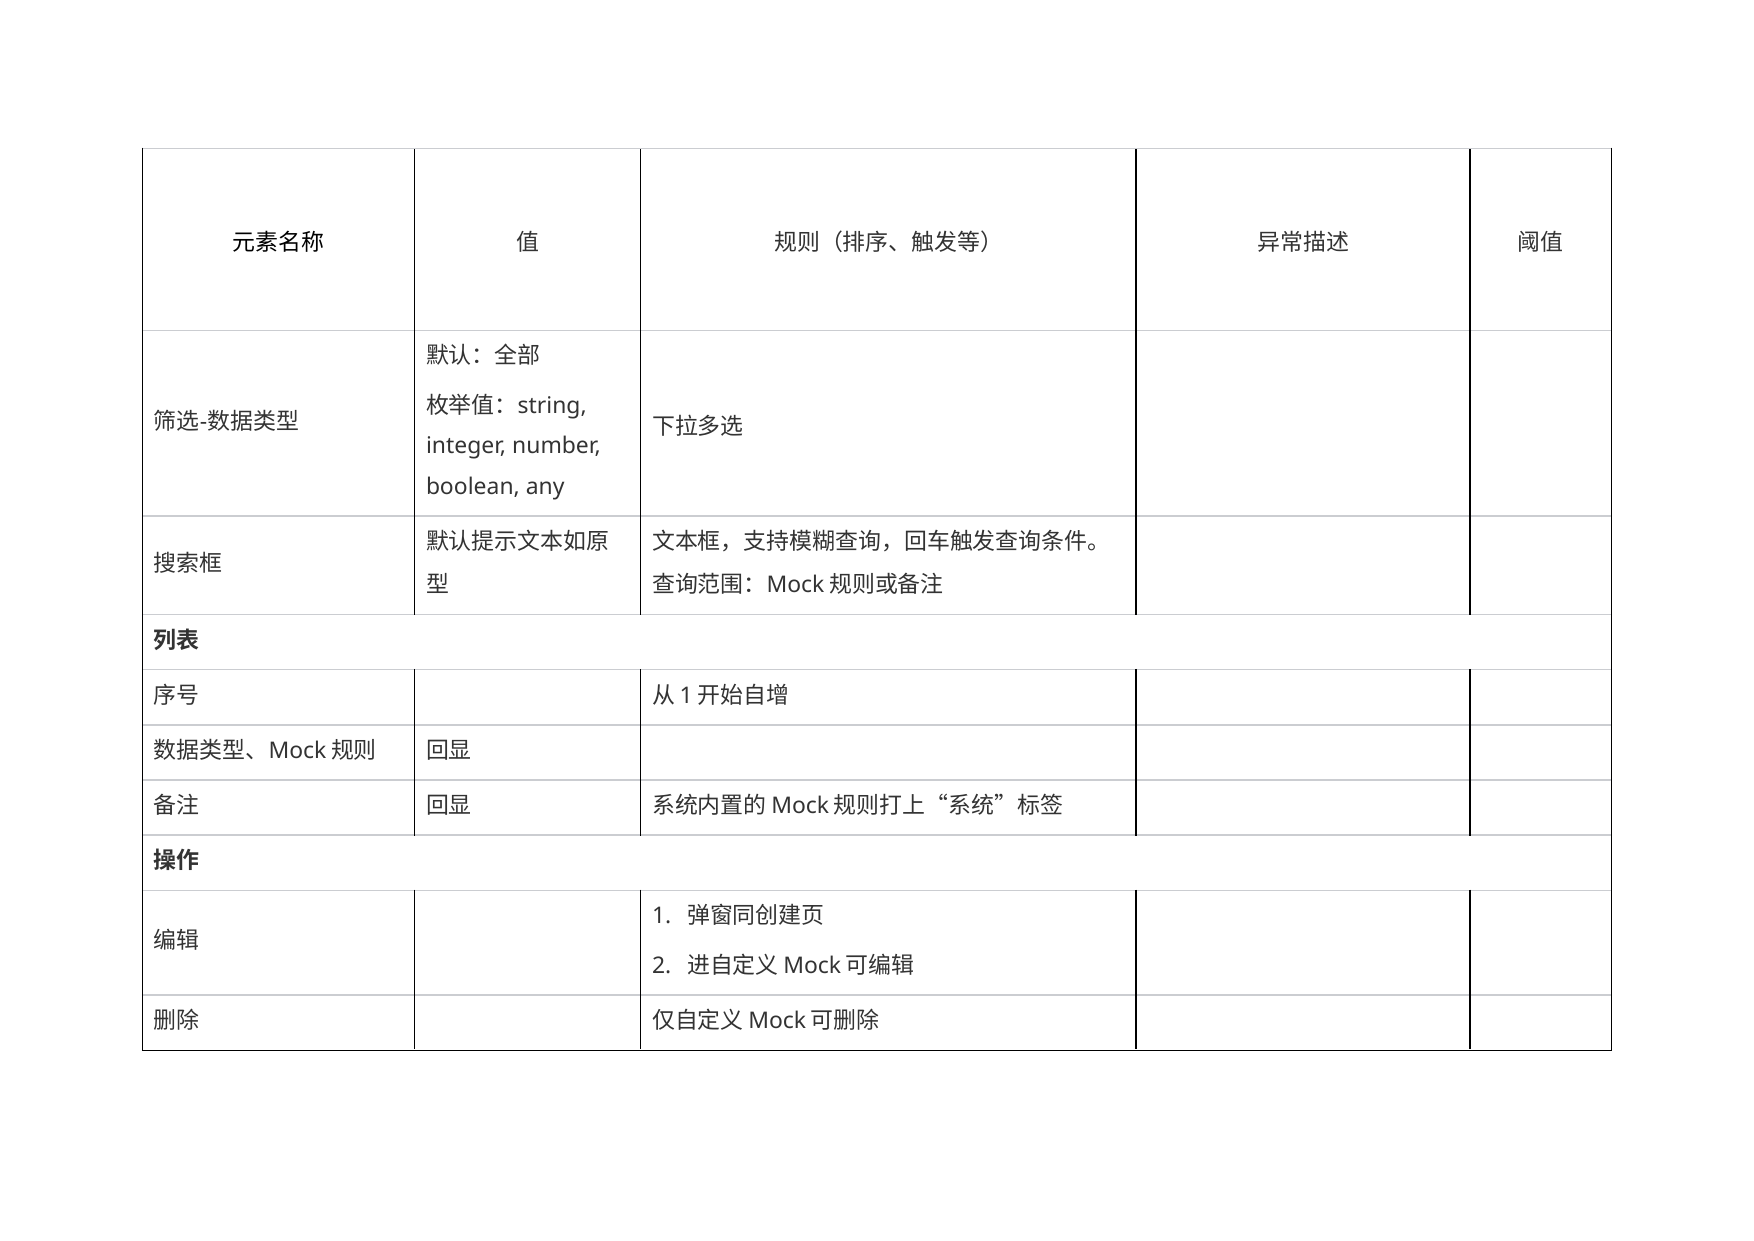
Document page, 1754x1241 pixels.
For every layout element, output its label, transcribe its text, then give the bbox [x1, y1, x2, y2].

table_cell 规则（排序、触发等） [641, 149, 1135, 329]
table_cell 列表 [143, 615, 1611, 669]
table_cell 从1开始自增 [641, 670, 1135, 724]
table_cell 默认提示文本如原型 [415, 517, 640, 614]
table_cell 文本框，支持模糊查询，回车触发查询条件。查询范围：Mock规则或备注 [641, 517, 1135, 614]
table_cell [1471, 891, 1611, 994]
table_cell [641, 726, 1135, 779]
table_cell 备注 [143, 781, 414, 834]
table_cell 删除 [143, 996, 414, 1049]
table_cell [1471, 781, 1611, 834]
table_cell [415, 996, 640, 1049]
table_cell 弹窗同创建页 进自定义Mock可编辑 [641, 891, 1135, 994]
table_cell 异常描述 [1137, 149, 1469, 329]
table_cell [1471, 726, 1611, 779]
table_cell 搜索框 [143, 517, 414, 614]
table_cell [415, 891, 640, 994]
table_cell [1471, 996, 1611, 1049]
table_cell [1137, 726, 1469, 779]
table_cell 操作 [143, 836, 1611, 889]
table_cell 回显 [415, 726, 640, 779]
table_cell [1137, 517, 1469, 614]
table_cell 默认：全部 枚举值：string, integer, number, boolean, any [415, 331, 640, 515]
table_cell [1137, 331, 1469, 515]
table_cell [1137, 996, 1469, 1049]
table_cell 阈值 [1471, 149, 1611, 329]
table_cell [1137, 670, 1469, 724]
table_cell 系统内置的Mock规则打上“系统”标签 [641, 781, 1135, 834]
table_cell 序号 [143, 670, 414, 724]
table_cell [1137, 781, 1469, 834]
table_cell [1471, 517, 1611, 614]
table_cell 编辑 [143, 891, 414, 994]
table_cell 值 [415, 149, 640, 329]
table_cell [1471, 331, 1611, 515]
table_cell [1137, 891, 1469, 994]
table_cell 元素名称 [143, 149, 414, 329]
table_cell [1471, 670, 1611, 724]
table_cell 数据类型、Mock规则 [143, 726, 414, 779]
table_cell 筛选-数据类型 [143, 331, 414, 515]
table_cell 仅自定义Mock可删除 [641, 996, 1135, 1049]
table_cell 回显 [415, 781, 640, 834]
table_cell 下拉多选 [641, 331, 1135, 515]
table_cell [415, 670, 640, 724]
